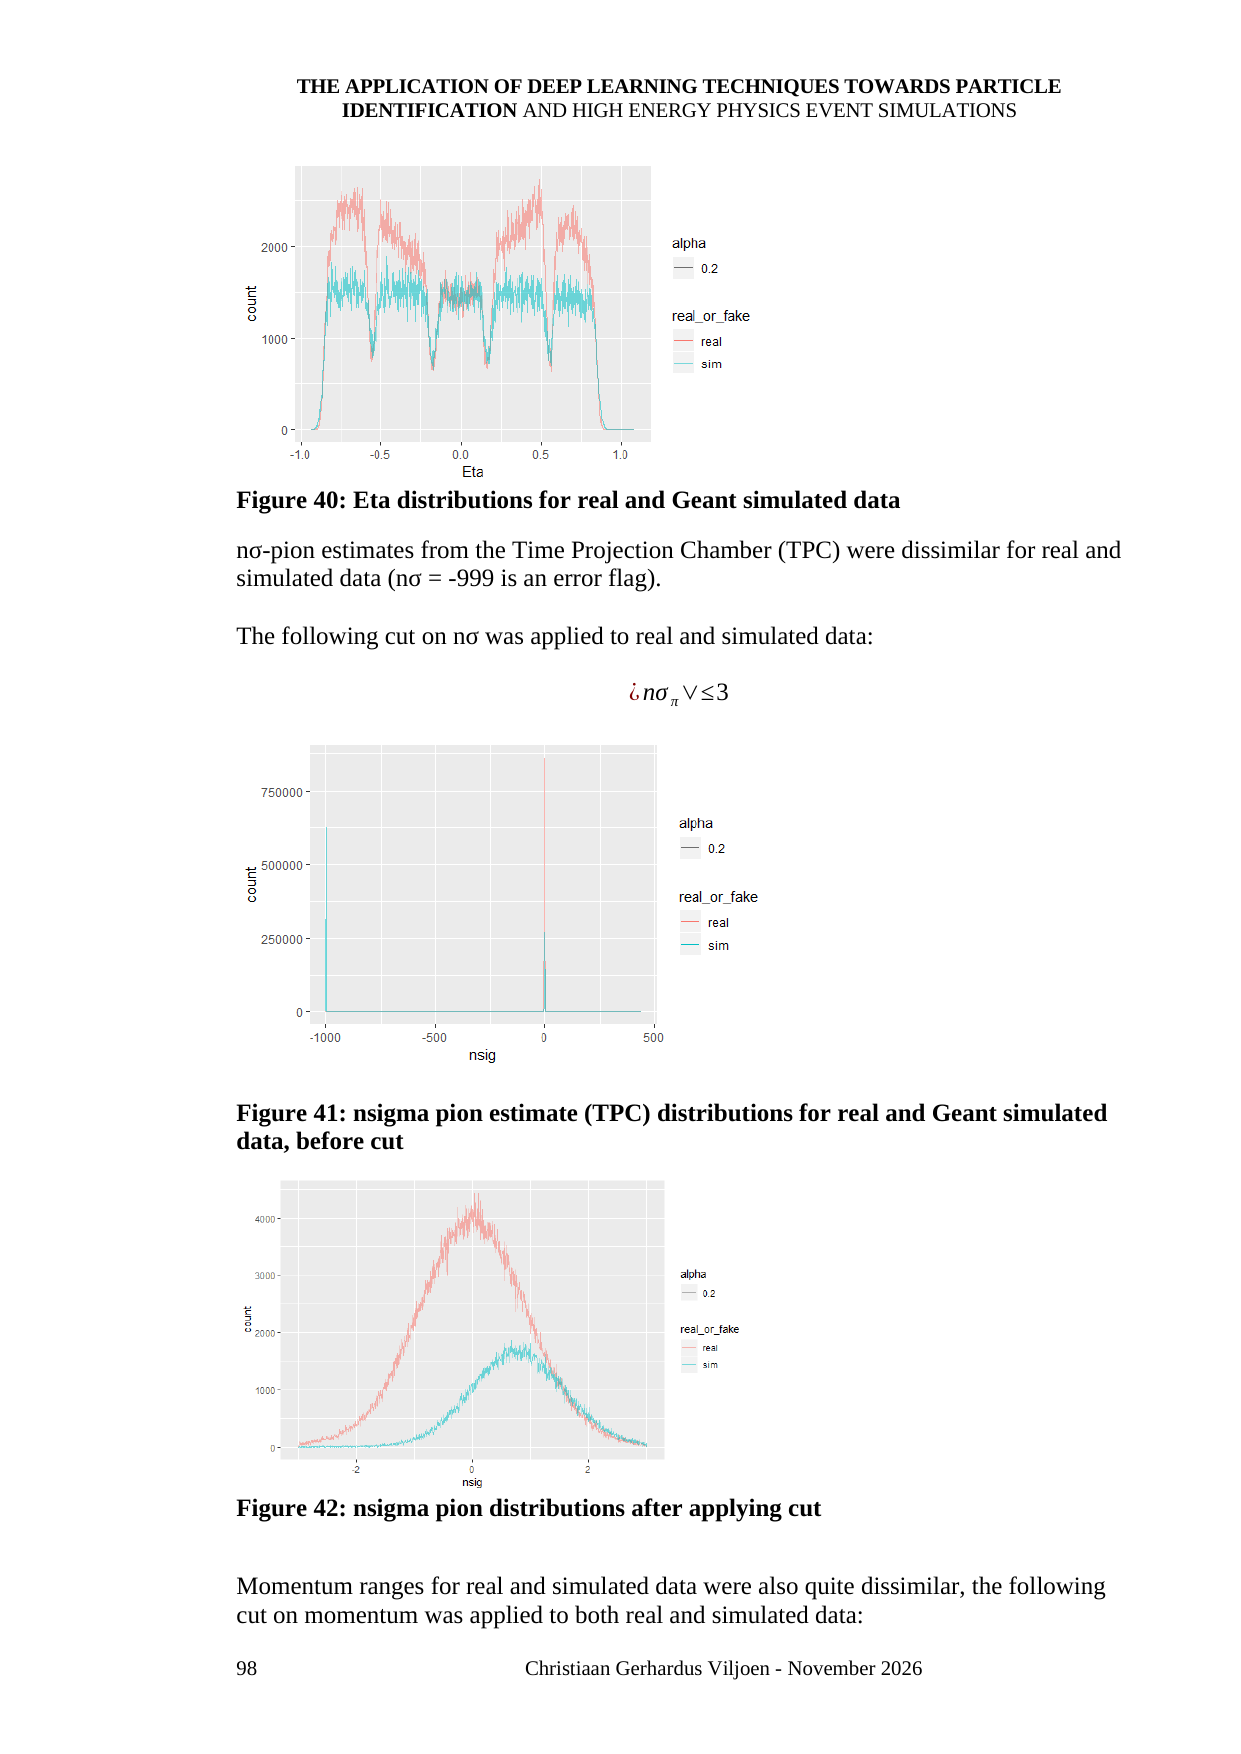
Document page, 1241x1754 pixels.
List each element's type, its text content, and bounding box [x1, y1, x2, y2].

text Figure 40: Eta distributions for real and Geant simulated data [236, 485, 1122, 514]
picture [236, 1176, 750, 1493]
picture [236, 738, 772, 1069]
picture [236, 159, 764, 486]
text The following cut on nσ was applied to real and simulated data: [236, 621, 1122, 650]
text Momentum ranges for real and simulated data were also quite dissimilar, the following cut on momentum was applied to both real and simulated data: [236, 1571, 1122, 1628]
text Figure 42: nsigma pion distributions after applying cut [236, 1493, 1122, 1521]
text Figure 41: nsigma pion estimate (TPC) distributions for real and Geant simulated data, before cut [236, 1098, 1122, 1155]
text nσ-pion estimates from the Time Projection Chamber (TPC) were dissimilar for real and simulated data (nσ = -999 is an error flag). [236, 535, 1122, 592]
